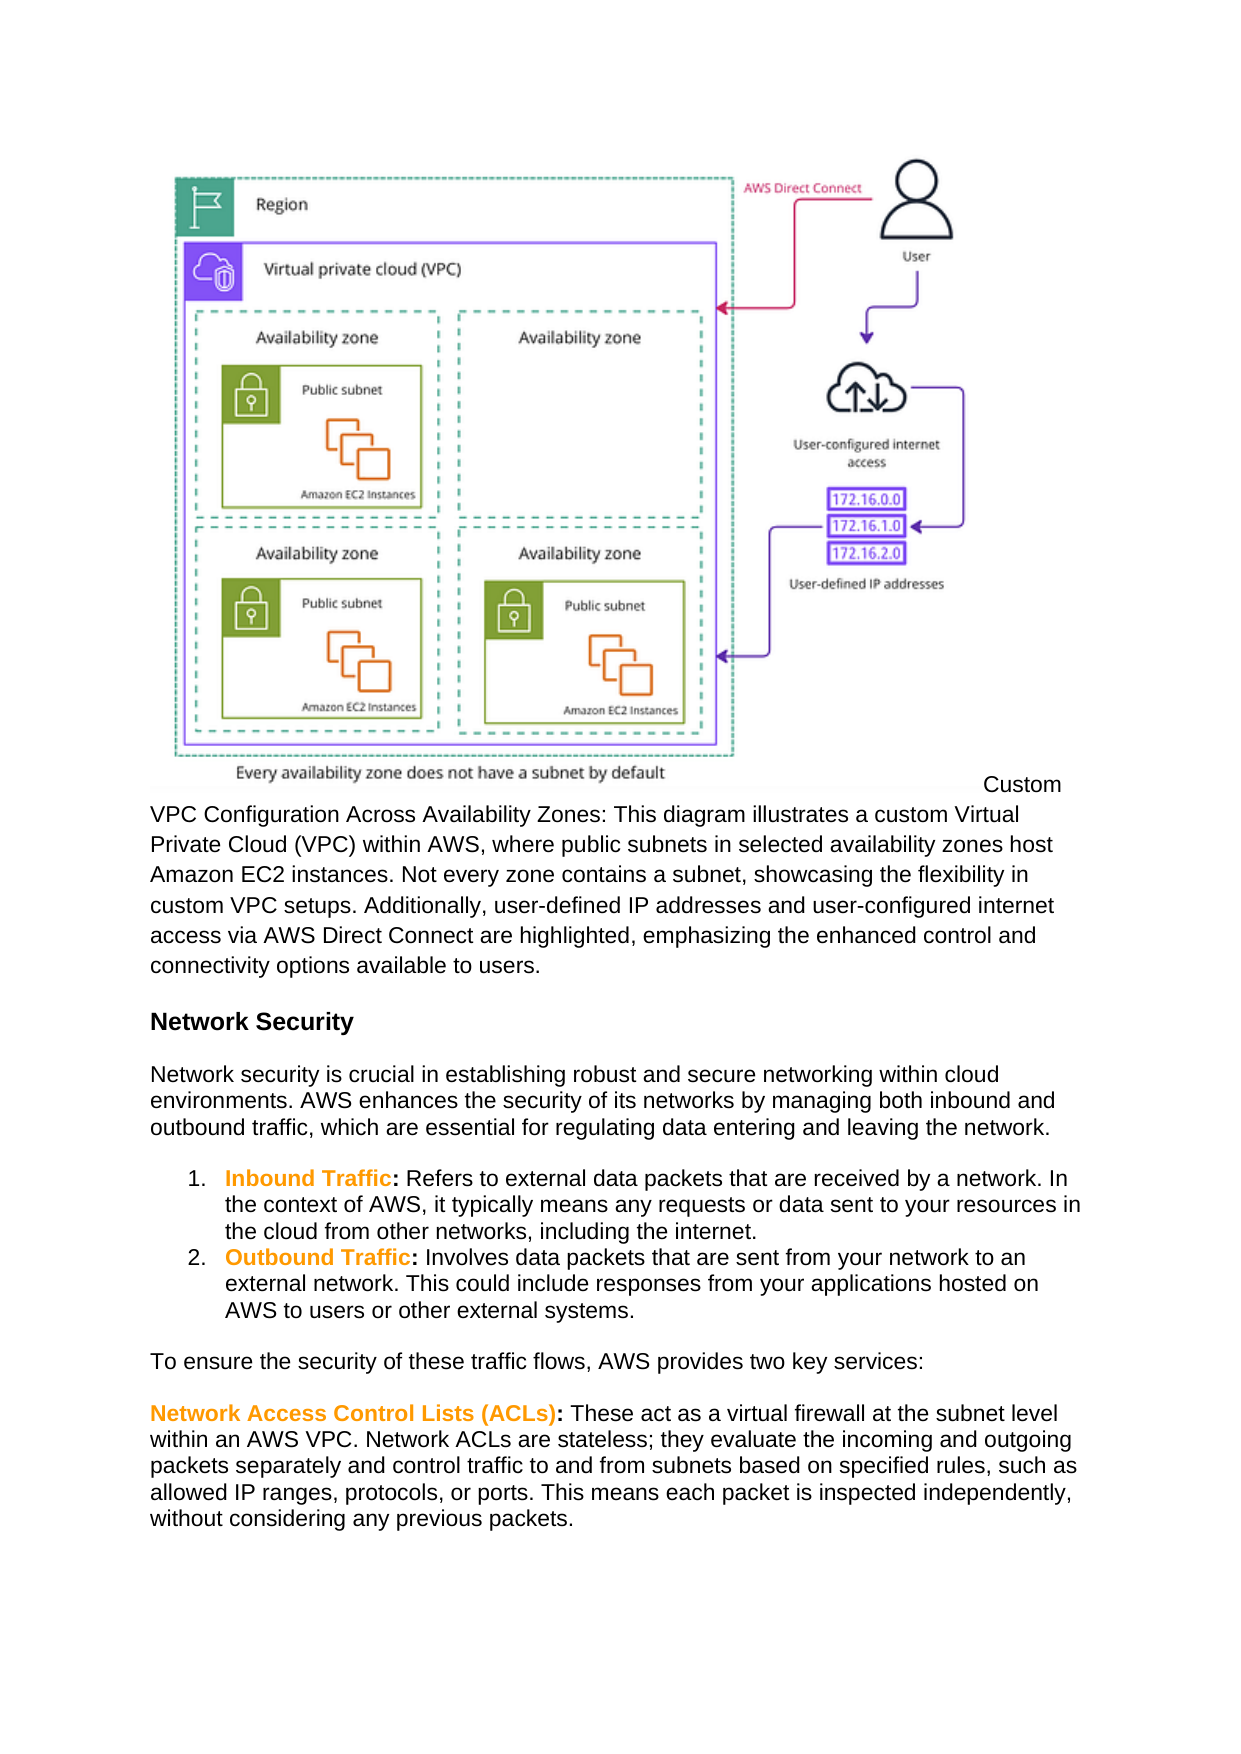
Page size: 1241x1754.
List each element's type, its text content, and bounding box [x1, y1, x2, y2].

text To ensure the security of these traffic flows, AWS provides two key services: [150, 1348, 1090, 1374]
list Outbound Traffic: Involves data packets that are sent from your network to an external network. This could include responses from your applications hosted on AWS to users or other external systems. [187, 1244, 1090, 1323]
text Network security is crucial in establishing robust and secure networking within cloud environments. AWS enhances the security of its networks by managing both inbound and outbound traffic, which are essential for regulating data entering and leaving the network. [150, 1061, 1090, 1140]
text Network Security [150, 1007, 1090, 1036]
list Inbound Traffic: Refers to external data packets that are received by a network. In the context of AWS, it typically means any requests or data sent to your resources in the cloud from other networks, including the internet. [187, 1165, 1090, 1244]
text Network Access Control Lists (ACLs): These act as a virtual firewall at the subnet level within an AWS VPC. Network ACLs are stateless; they evaluate the incoming and outgoing packets separately and control traffic to and from subnets based on specified rules, such as allowed IP ranges, protocols, or ports. This means each packet is inspected independently, without considering any previous packets. [150, 1399, 1090, 1531]
picture [150, 150, 983, 793]
